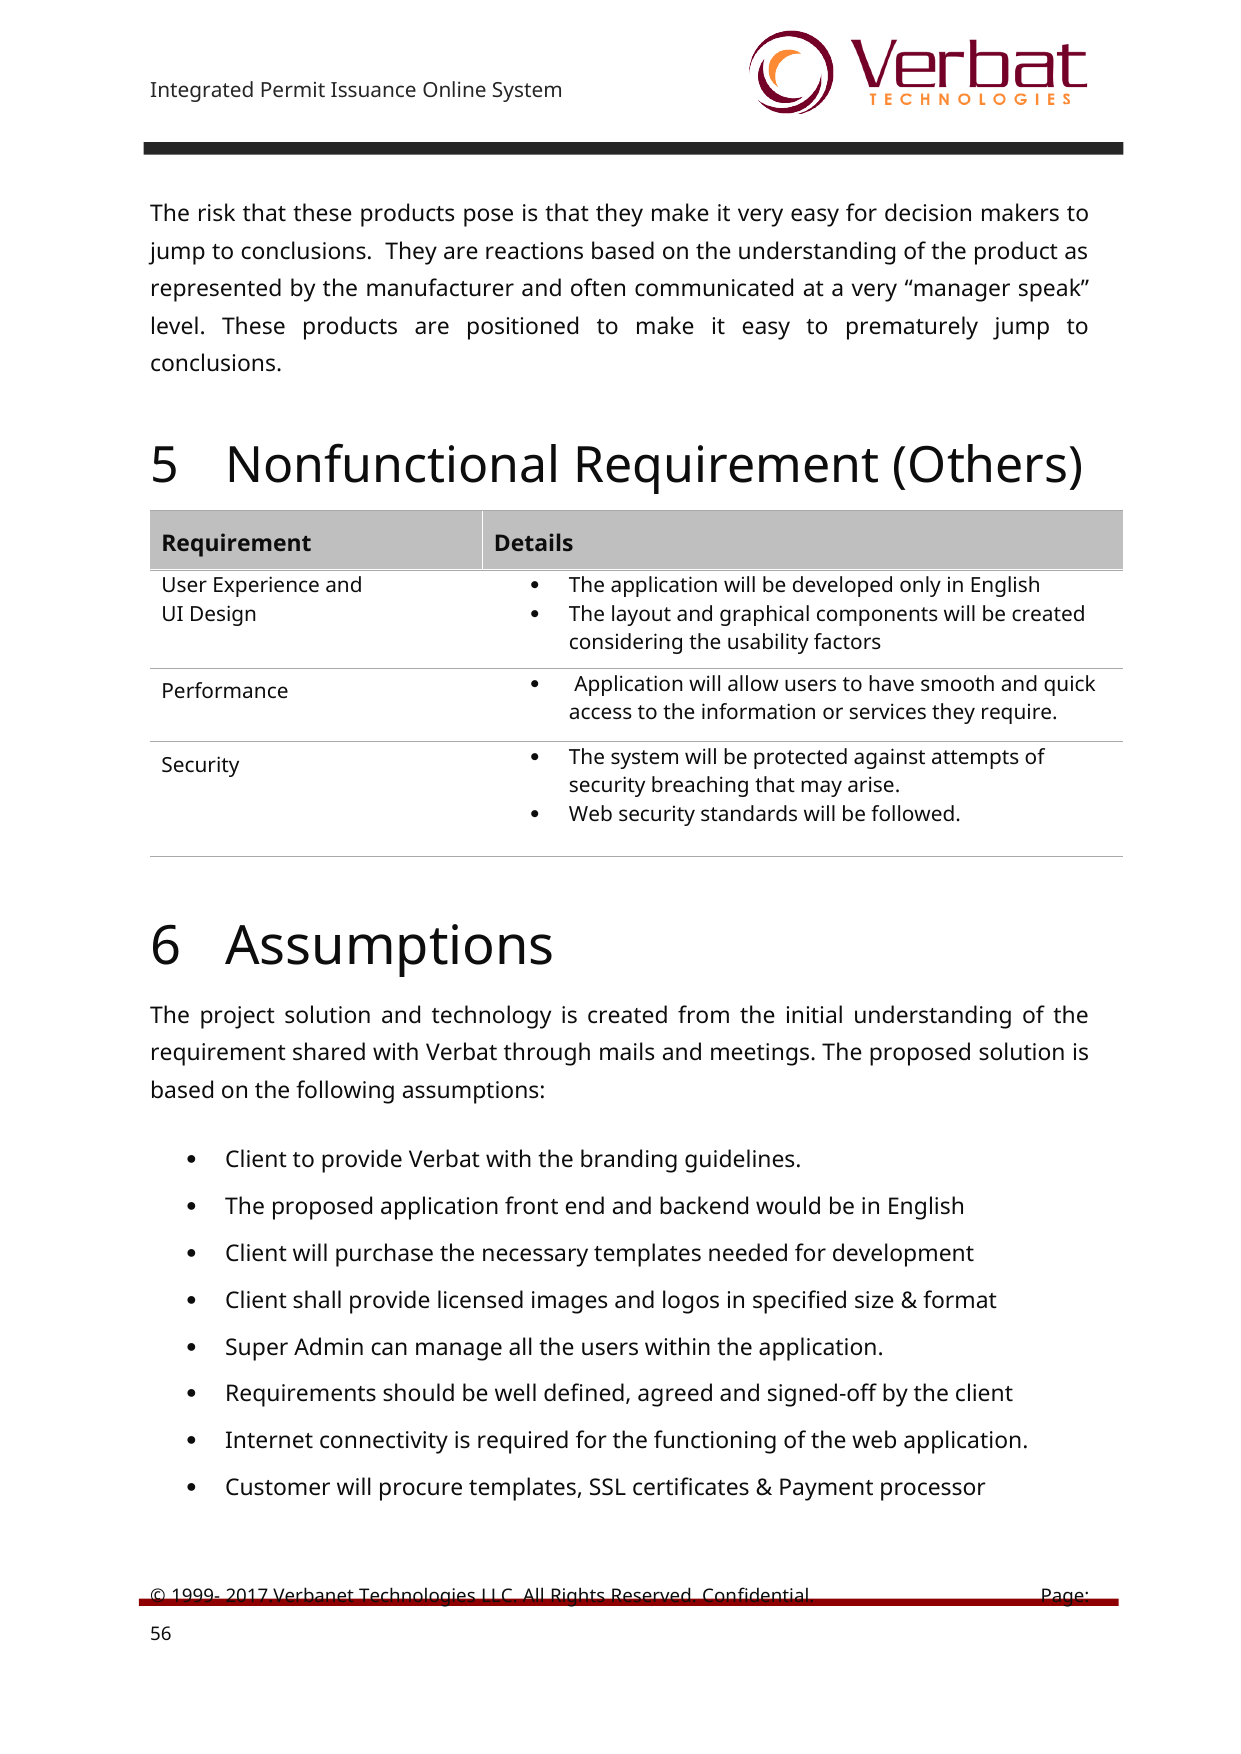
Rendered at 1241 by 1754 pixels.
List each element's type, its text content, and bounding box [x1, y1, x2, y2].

list The proposed application front end and backend would be in English [187, 1190, 1090, 1221]
text The project solution and technology is created from the initial understanding of the requirement shared with Verbat through mails and meetings. The proposed solution is based on the following assumptions: [150, 993, 1090, 1106]
table_cell The system will be protected against attempts of security breaching that may arise. Web security standards will be followed. [483, 742, 1123, 856]
table_cell Performance [150, 669, 482, 741]
text The risk that these products pose is that they make it very easy for decision makers to jump to conclusions. They are reactions based on the understanding of the product as represented by the manufacturer and often communicated at a very “manager speak” level. These products are positioned to make it easy to prematurely jump to conclusions. [150, 192, 1090, 379]
table_cell Security [150, 742, 482, 856]
table_header Requirement [150, 511, 482, 569]
list Client shall provide licensed images and logos in specified size & format [187, 1284, 1090, 1315]
list Super Admin can manage all the users within the application. [187, 1331, 1090, 1362]
subtitle Nonfunctional Requirement (Others) [150, 429, 1090, 497]
list Requirements should be well defined, agreed and signed-off by the client [187, 1377, 1090, 1409]
list Client will purchase the necessary templates needed for development [187, 1237, 1090, 1268]
subtitle Assumptions [150, 907, 1090, 981]
list Customer will procure templates, SSL certificates & Payment processor [187, 1471, 1090, 1502]
list Internet connectivity is required for the functioning of the web application. [187, 1424, 1090, 1456]
table_cell The application will be developed only in English The layout and graphical components will be created considering the usability factors [483, 571, 1123, 668]
table_header Details [483, 511, 1123, 569]
table_cell User Experience and UI Design [150, 571, 482, 668]
list Client to provide Verbat with the branding guidelines. [187, 1143, 1090, 1174]
table_cell Application will allow users to have smooth and quick access to the information or services they require. [483, 669, 1123, 741]
picture [745, 26, 1089, 114]
